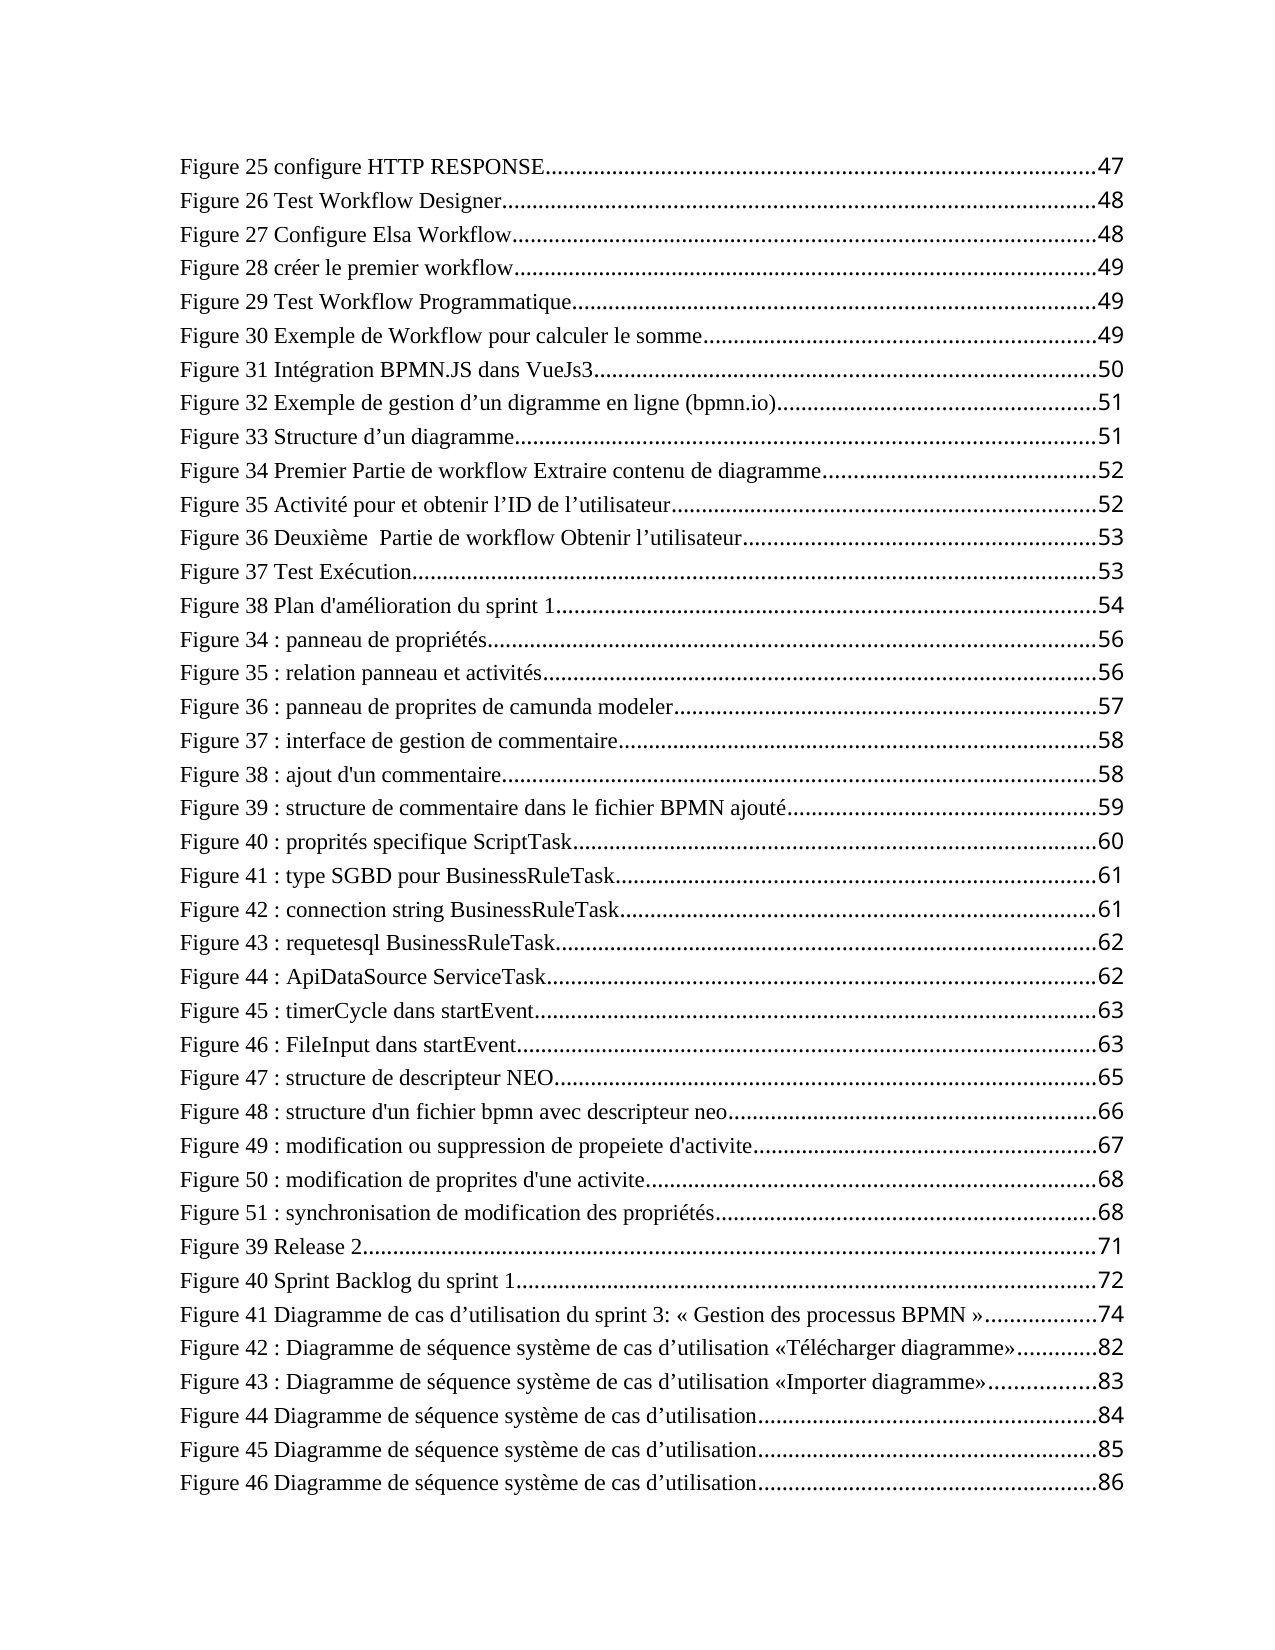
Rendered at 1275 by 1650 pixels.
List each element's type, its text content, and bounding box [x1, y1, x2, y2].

text Figure 51 : synchronisation de modification des propriétés 68 [150, 1196, 1125, 1227]
text Figure 42 : connection string BusinessRuleTask 61 [150, 892, 1125, 924]
text Figure 43 : Diagramme de séquence système de cas d’utilisation «Importer diagramme» 83 [150, 1365, 1125, 1396]
text Figure 45 : timerCycle dans startEvent 63 [150, 994, 1125, 1025]
text Figure 39 : structure de commentaire dans le fichier BPMN ajouté 59 [150, 791, 1125, 822]
text Figure 46 : FileInput dans startEvent 63 [150, 1027, 1125, 1059]
text Figure 33 Structure d’un diagramme 51 [150, 420, 1125, 451]
text Figure 44 Diagramme de séquence système de cas d’utilisation 84 [150, 1399, 1125, 1430]
text Figure 43 : requetesql BusinessRuleTask 62 [150, 926, 1125, 957]
text Figure 26 Test Workflow Designer 48 [150, 184, 1125, 215]
text Figure 30 Exemple de Workflow pour calculer le somme 49 [150, 319, 1125, 350]
text Figure 37 : interface de gestion de commentaire 58 [150, 724, 1125, 755]
text Figure 41 : type SGBD pour BusinessRuleTask 61 [150, 859, 1125, 890]
text Figure 47 : structure de descripteur NEO 65 [150, 1061, 1125, 1092]
text Figure 45 Diagramme de séquence système de cas d’utilisation 85 [150, 1432, 1125, 1464]
text Figure 44 : ApiDataSource ServiceTask 62 [150, 960, 1125, 991]
text Figure 36 : panneau de proprites de camunda modeler 57 [150, 690, 1125, 721]
text Figure 50 : modification de proprites d'une activite 68 [150, 1162, 1125, 1194]
text Figure 37 Test Exécution 53 [150, 555, 1125, 586]
text Figure 36 Deuxième Partie de workflow Obtenir l’utilisateur 53 [150, 521, 1125, 552]
text Figure 35 : relation panneau et activités 56 [150, 656, 1125, 687]
text Figure 42 : Diagramme de séquence système de cas d’utilisation «Télécharger diagramme» 82 [150, 1331, 1125, 1362]
text Figure 46 Diagramme de séquence système de cas d’utilisation 86 [150, 1466, 1125, 1497]
text Figure 27 Configure Elsa Workflow 48 [150, 217, 1125, 249]
text Figure 40 : proprités specifique ScriptTask 60 [150, 825, 1125, 856]
text Figure 34 Premier Partie de workflow Extraire contenu de diagramme 52 [150, 454, 1125, 485]
text Figure 48 : structure d'un fichier bpmn avec descripteur neo 66 [150, 1095, 1125, 1126]
text Figure 38 : ajout d'un commentaire 58 [150, 757, 1125, 789]
text Figure 29 Test Workflow Programmatique 49 [150, 285, 1125, 316]
text Figure 41 Diagramme de cas d’utilisation du sprint 3: « Gestion des processus BPMN » 74 [150, 1297, 1125, 1329]
text Figure 25 configure HTTP RESPONSE 47 [150, 150, 1125, 181]
text Figure 38 Plan d'amélioration du sprint 1 54 [150, 589, 1125, 620]
text Figure 49 : modification ou suppression de propeiete d'activite 67 [150, 1129, 1125, 1160]
text Figure 34 : panneau de propriétés 56 [150, 622, 1125, 654]
text Figure 32 Exemple de gestion d’un digramme en ligne (bpmn.io) 51 [150, 386, 1125, 417]
text Figure 39 Release 2 71 [150, 1230, 1125, 1261]
text Figure 35 Activité pour et obtenir l’ID de l’utilisateur 52 [150, 487, 1125, 519]
text Figure 31 Intégration BPMN.JS dans VueJs3 50 [150, 352, 1125, 384]
text Figure 40 Sprint Backlog du sprint 1 72 [150, 1264, 1125, 1295]
text Figure 28 créer le premier workflow 49 [150, 251, 1125, 282]
